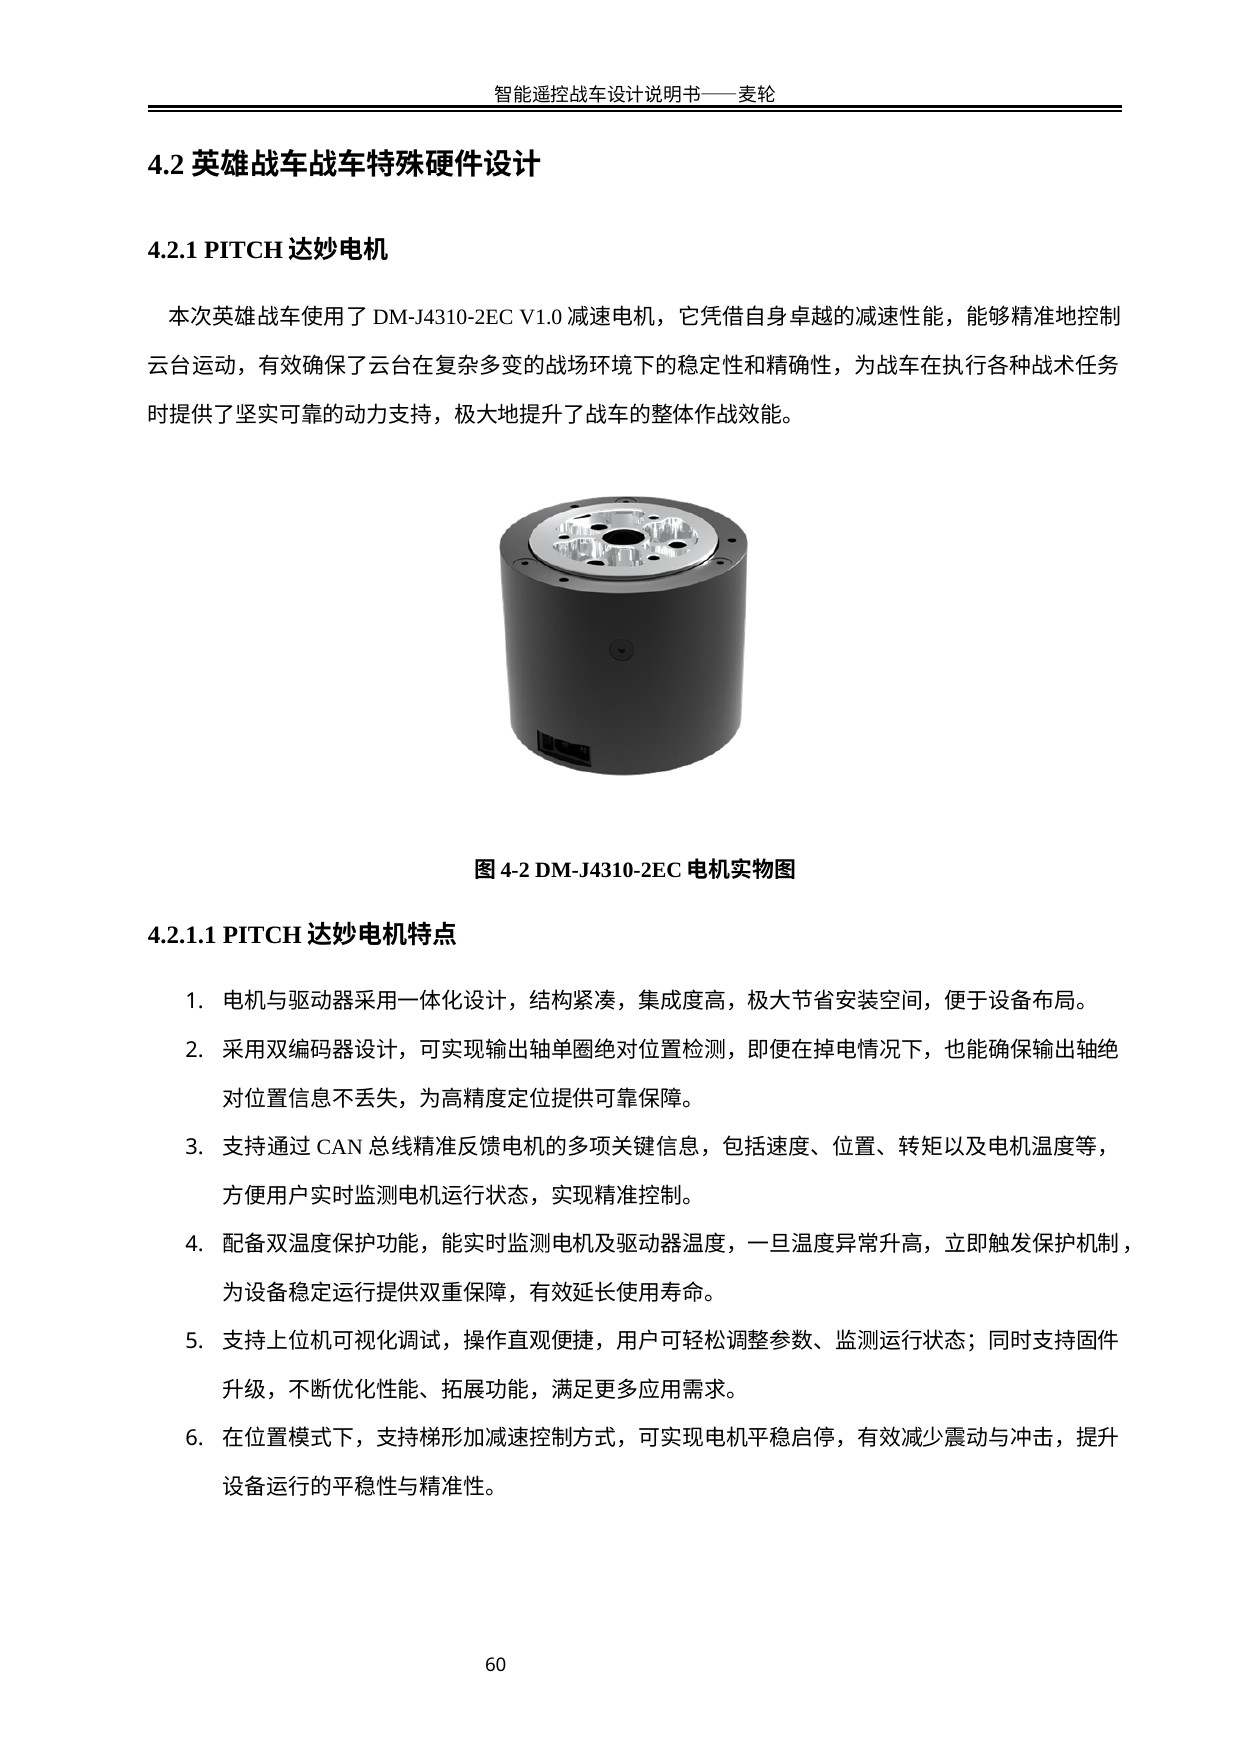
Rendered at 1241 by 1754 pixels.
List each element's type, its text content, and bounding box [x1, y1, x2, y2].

list 支持通过 CAN 总线精准反馈电机的多项关键信息，包括速度、位置、转矩以及电机温度等，方便用户实时监测电机运行状态，实现精准控制。 [185, 1128, 1122, 1210]
text 4.2.1 PITCH达妙电机 [148, 216, 1122, 281]
text 本次英雄战车使用了DM-J4310-2EC V1.0减速电机，它凭借自身卓越的减速性能，能够精准地控制云台运动，有效确保了云台在复杂多变的战场环境下的稳定性和精确性，为战车在执行各种战术任务时提供了坚实可靠的动力支持，极大地提升了战车的整体作战效能。 [148, 299, 1122, 429]
picture [388, 444, 881, 824]
list 电机与驱动器采用一体化设计，结构紧凑，集成度高，极大节省安装空间，便于设备布局。 [185, 983, 1122, 1016]
list 支持上位机可视化调试，操作直观便捷，用户可轻松调整参数、监测运行状态；同时支持固件升级，不断优化性能、拓展功能，满足更多应用需求。 [185, 1323, 1122, 1404]
text 4.2 英雄战车战车特殊硬件设计 [148, 129, 1122, 194]
text 4.2.1.1 PITCH达妙电机特点 [148, 900, 1122, 965]
text 图4-2 DM-J4310-2EC电机实物图 [148, 852, 1122, 884]
list 在位置模式下，支持梯形加减速控制方式，可实现电机平稳启停，有效减少震动与冲击，提升设备运行的平稳性与精准性。 [185, 1420, 1122, 1501]
list 配备双温度保护功能，能实时监测电机及驱动器温度，一旦温度异常升高，立即触发保护机制，为设备稳定运行提供双重保障，有效延长使用寿命。 [185, 1226, 1122, 1307]
list 采用双编码器设计，可实现输出轴单圈绝对位置检测，即便在掉电情况下，也能确保输出轴绝对位置信息不丢失，为高精度定位提供可靠保障。 [185, 1031, 1122, 1113]
